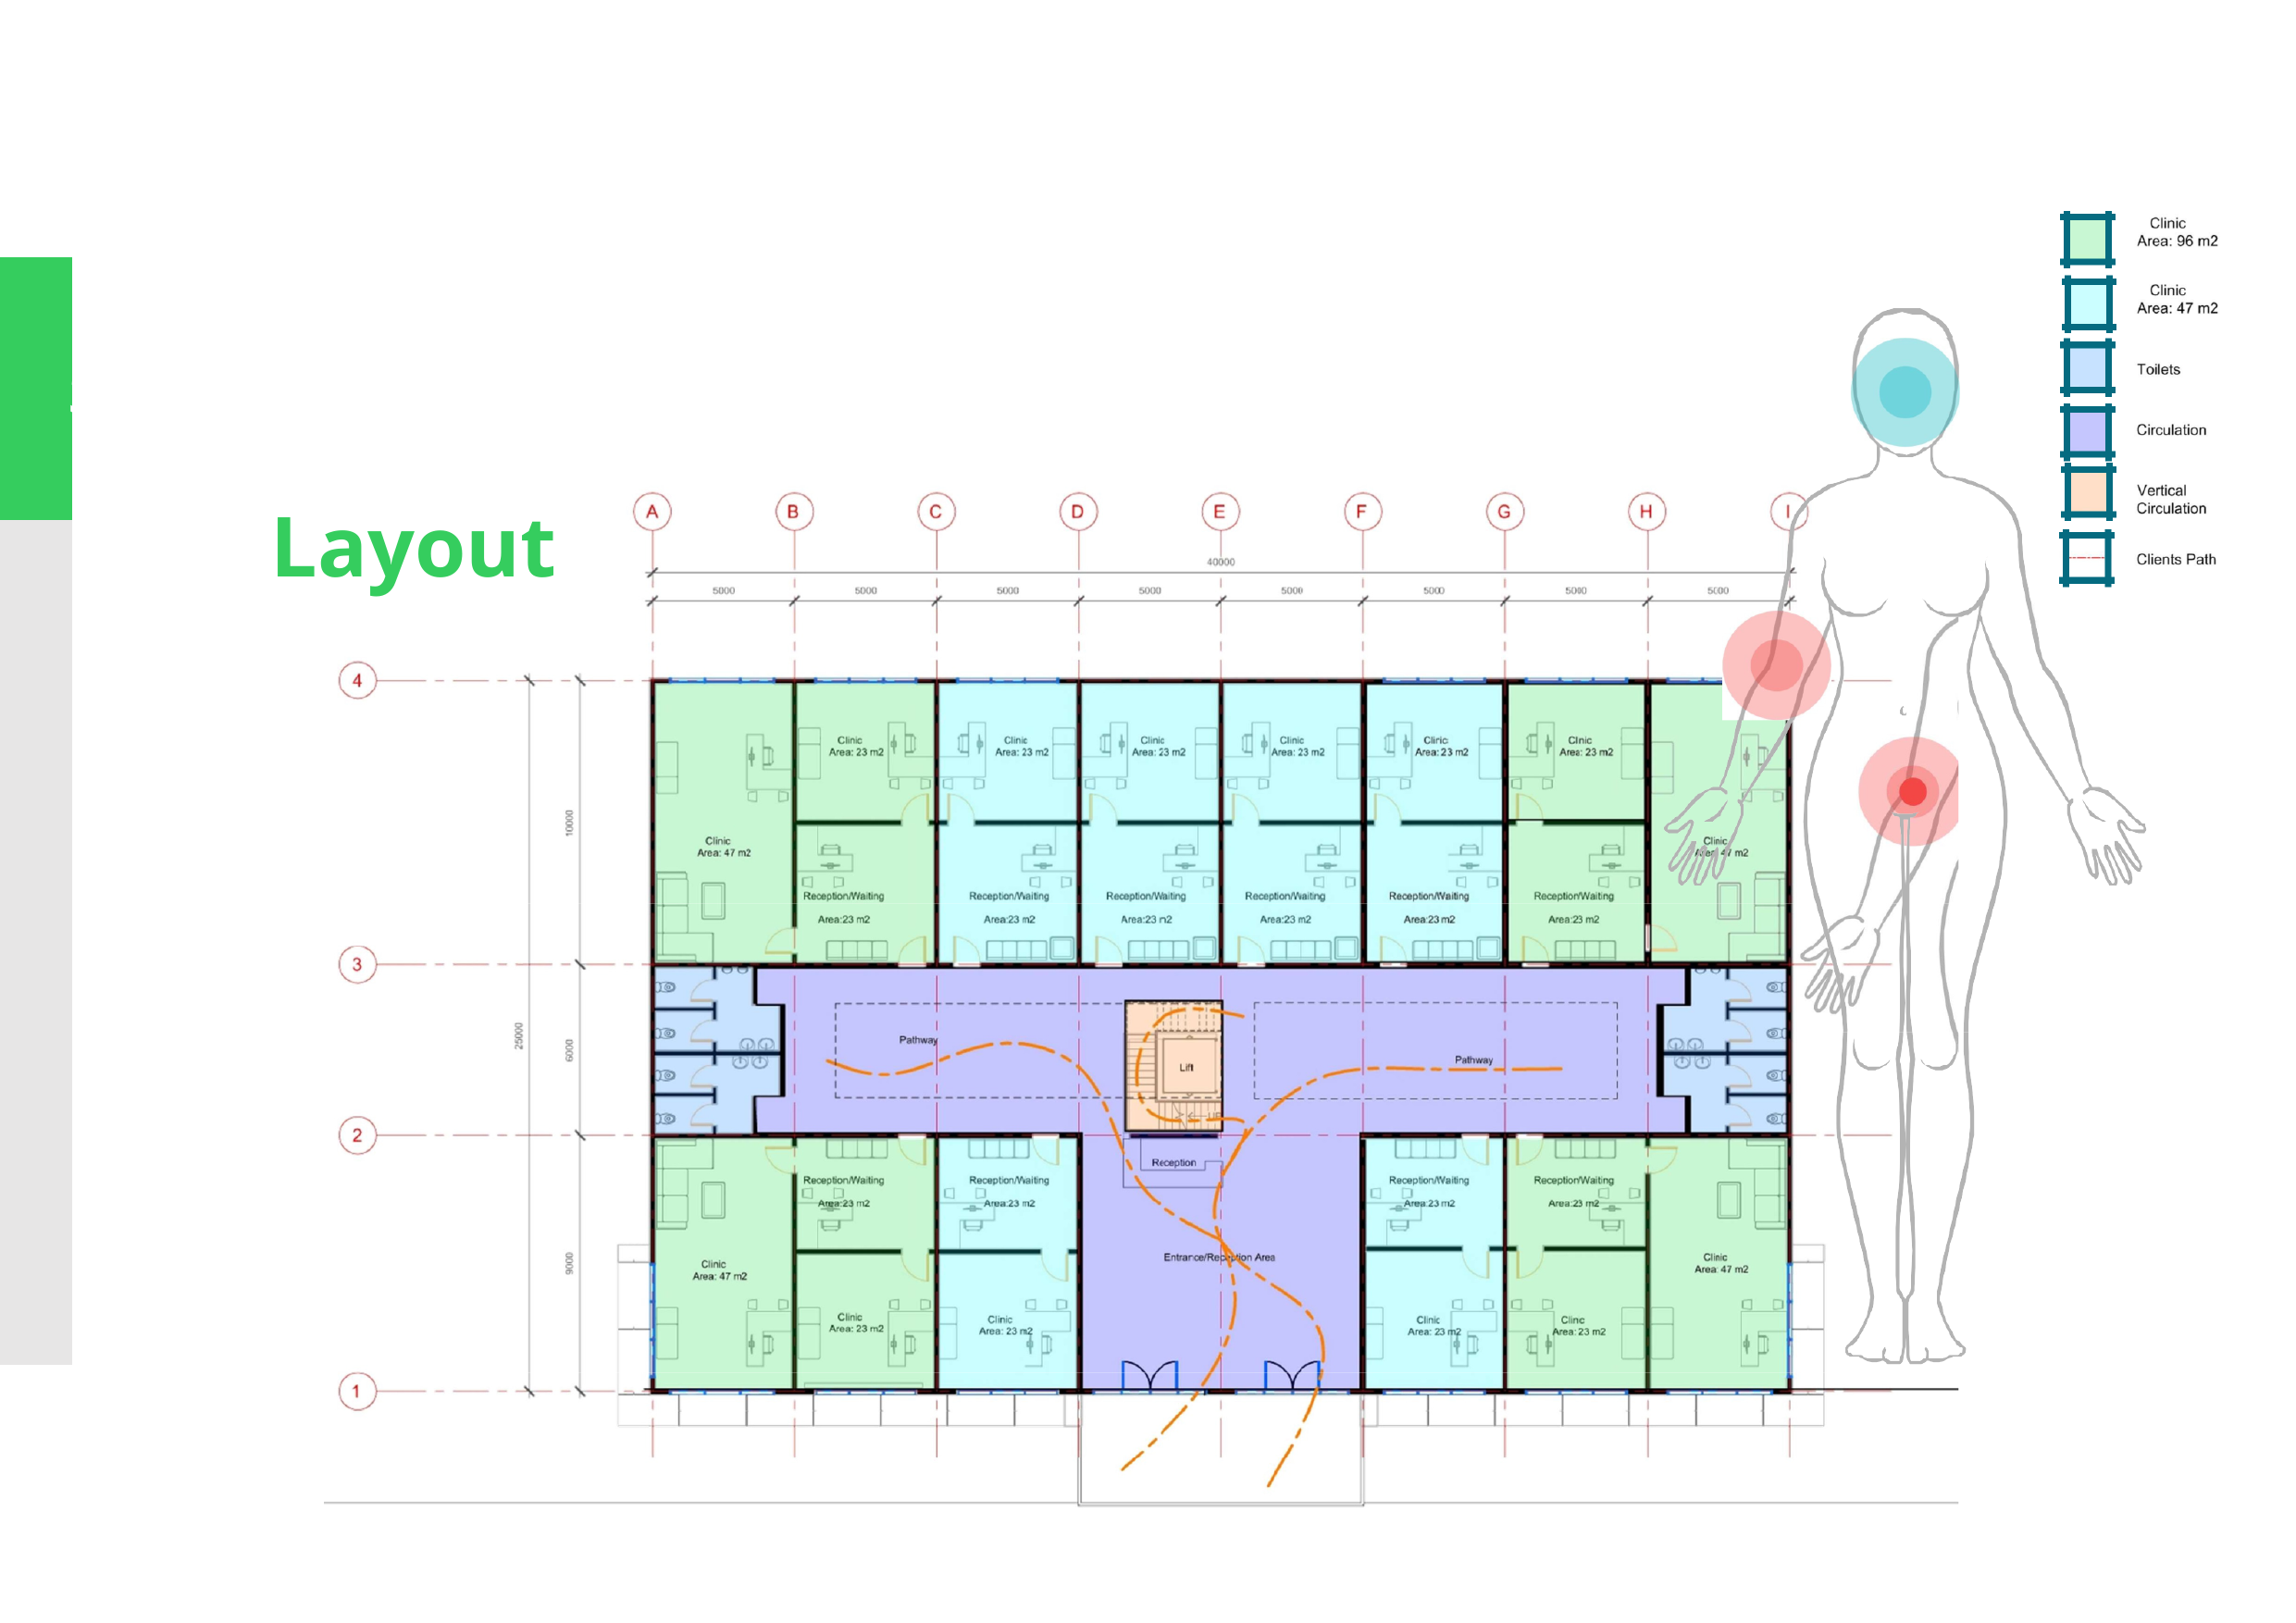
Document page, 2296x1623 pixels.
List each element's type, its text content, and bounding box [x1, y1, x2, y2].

text 5 [66, 331, 2156, 436]
picture [0, 0, 2296, 1623]
text Layout [66, 489, 556, 601]
